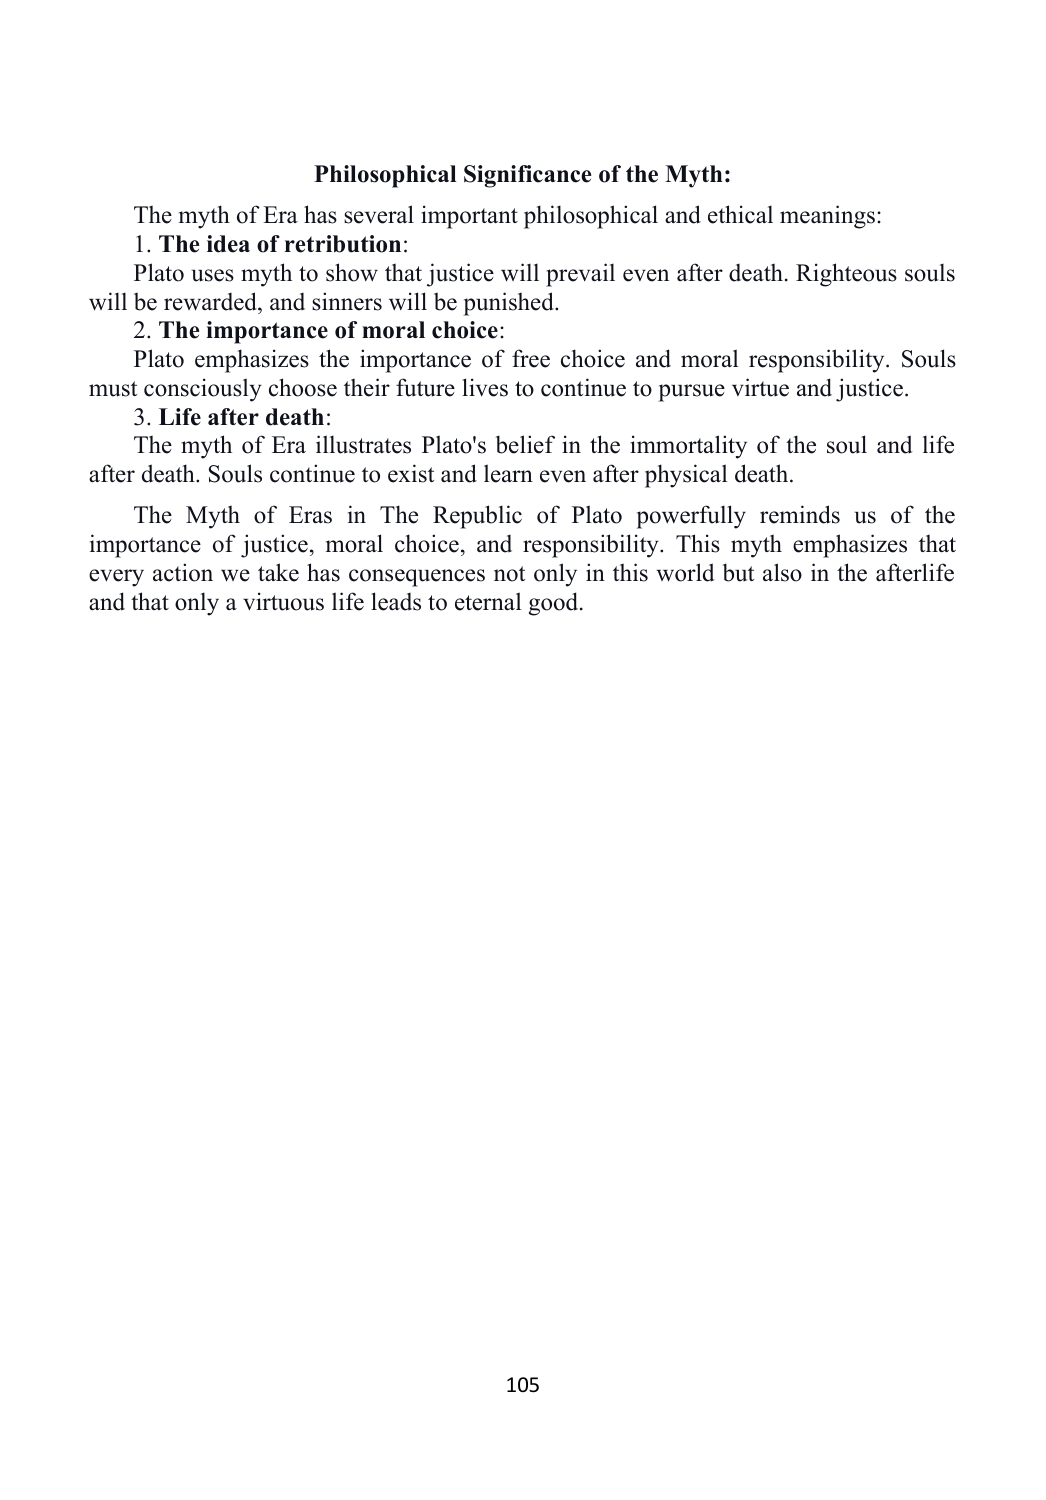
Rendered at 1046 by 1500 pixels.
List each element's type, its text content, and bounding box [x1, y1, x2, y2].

text The myth of Era illustrates Plato's belief in the immortality of the soul and life after death. Souls continue to exist and learn even after physical death. [89, 431, 957, 488]
text Philosophical Significance of the Myth: [89, 159, 957, 188]
text Plato emphasizes the importance of free choice and moral responsibility. Souls must consciously choose their future lives to continue to pursue virtue and justice. [89, 344, 957, 402]
text Plato uses myth to show that justice will prevail even after death. Righteous souls will be rewarded, and sinners will be punished. [89, 258, 957, 316]
text 1. The idea of retribution: [89, 229, 957, 258]
text The myth of Era has several important philosophical and ethical meanings: [89, 201, 957, 229]
text 3. Life after death: [89, 402, 957, 431]
text The Myth of Eras in The Republic of Plato powerfully reminds us of the importance of justice, moral choice, and responsibility. This myth emphasizes that every action we take has consequences not only in this world but also in the afterlife and that only a virtuous life leads to eternal good. [89, 501, 957, 616]
text 2. The importance of moral choice: [89, 316, 957, 344]
